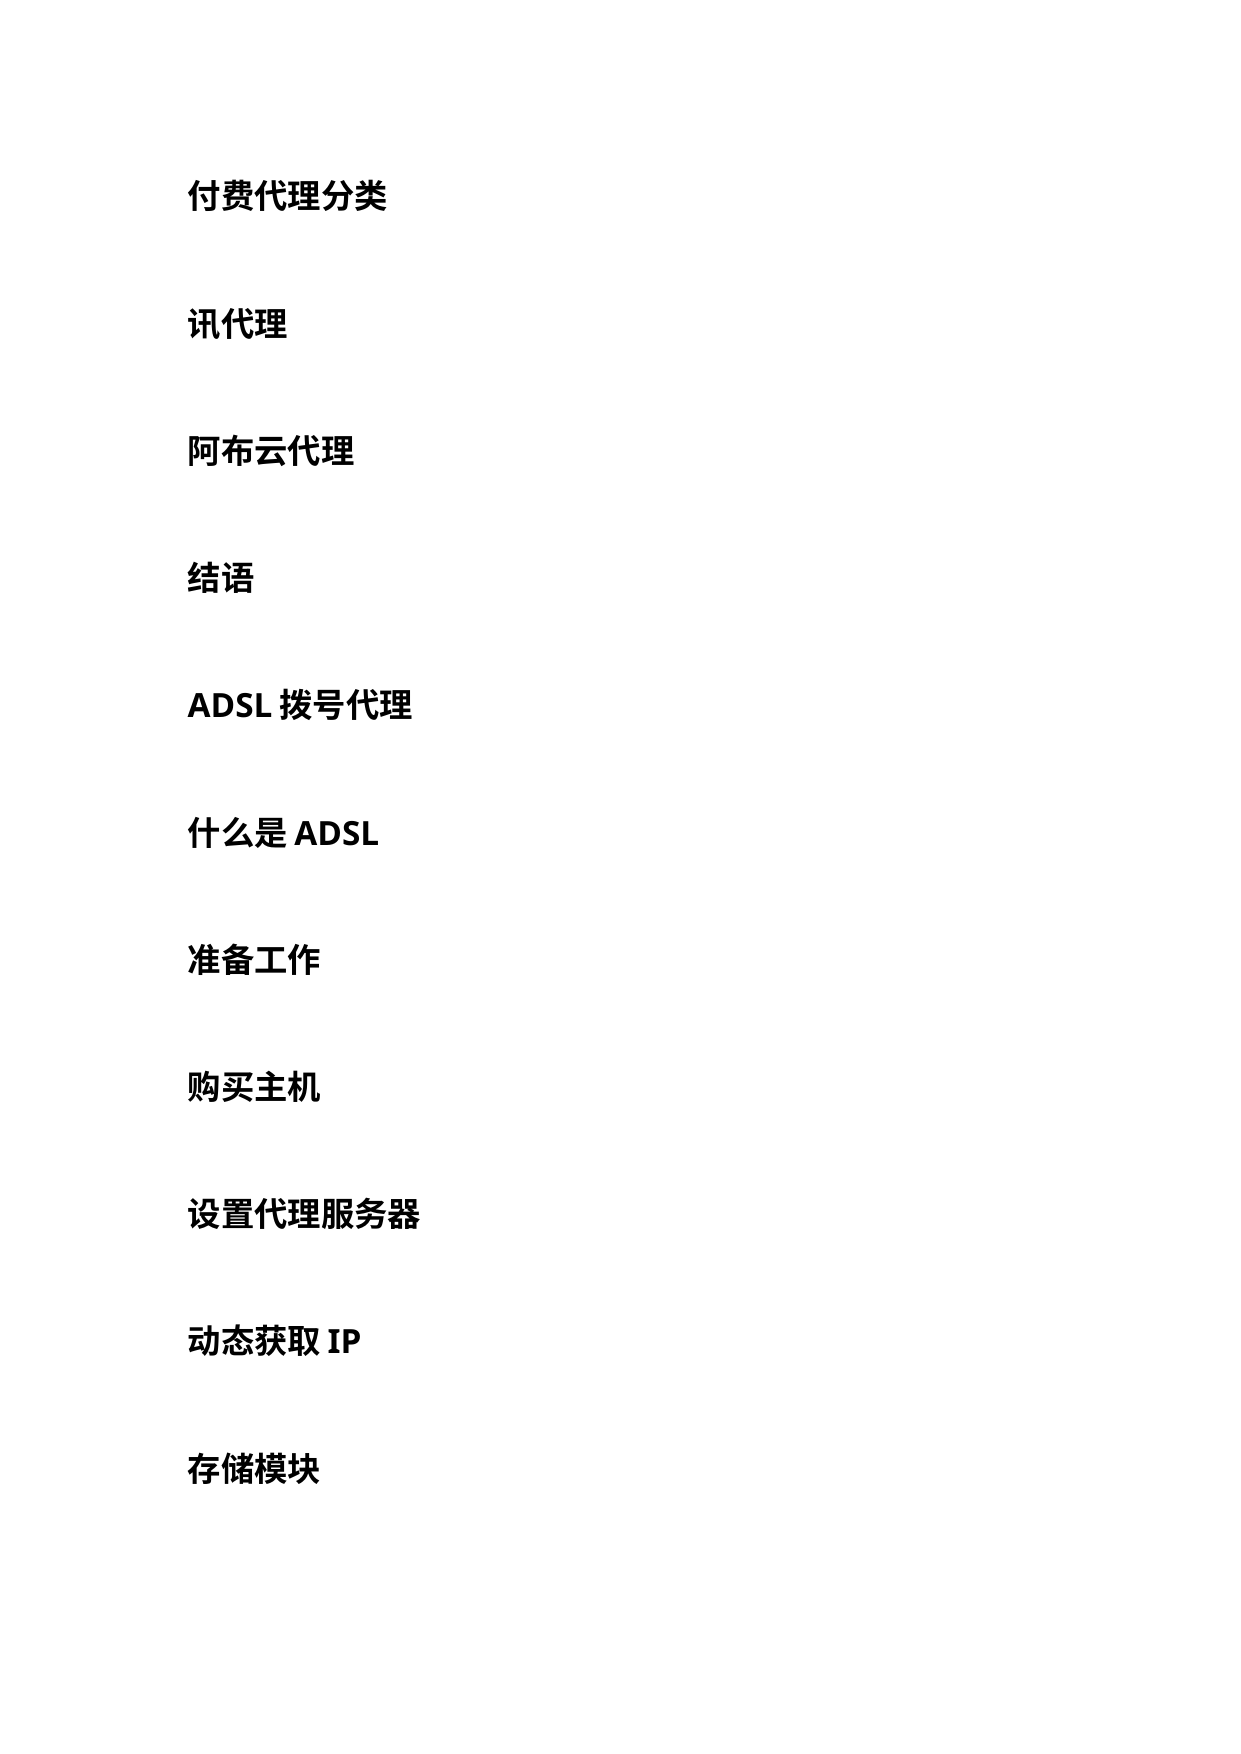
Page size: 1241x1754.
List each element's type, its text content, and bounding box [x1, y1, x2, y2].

subtitle 准备工作 [187, 926, 1053, 991]
subtitle 购买主机 [187, 1053, 1053, 1118]
subtitle 付费代理分类 [187, 162, 1053, 227]
subtitle 设置代理服务器 [187, 1180, 1053, 1245]
subtitle 什么是ADSL [187, 798, 1053, 863]
subtitle 存储模块 [187, 1434, 1053, 1499]
subtitle 讯代理 [187, 289, 1053, 354]
subtitle 结语 [187, 543, 1053, 608]
subtitle 动态获取IP [187, 1307, 1053, 1372]
subtitle ADSL拨号代理 [187, 671, 1053, 736]
subtitle 阿布云代理 [187, 416, 1053, 481]
